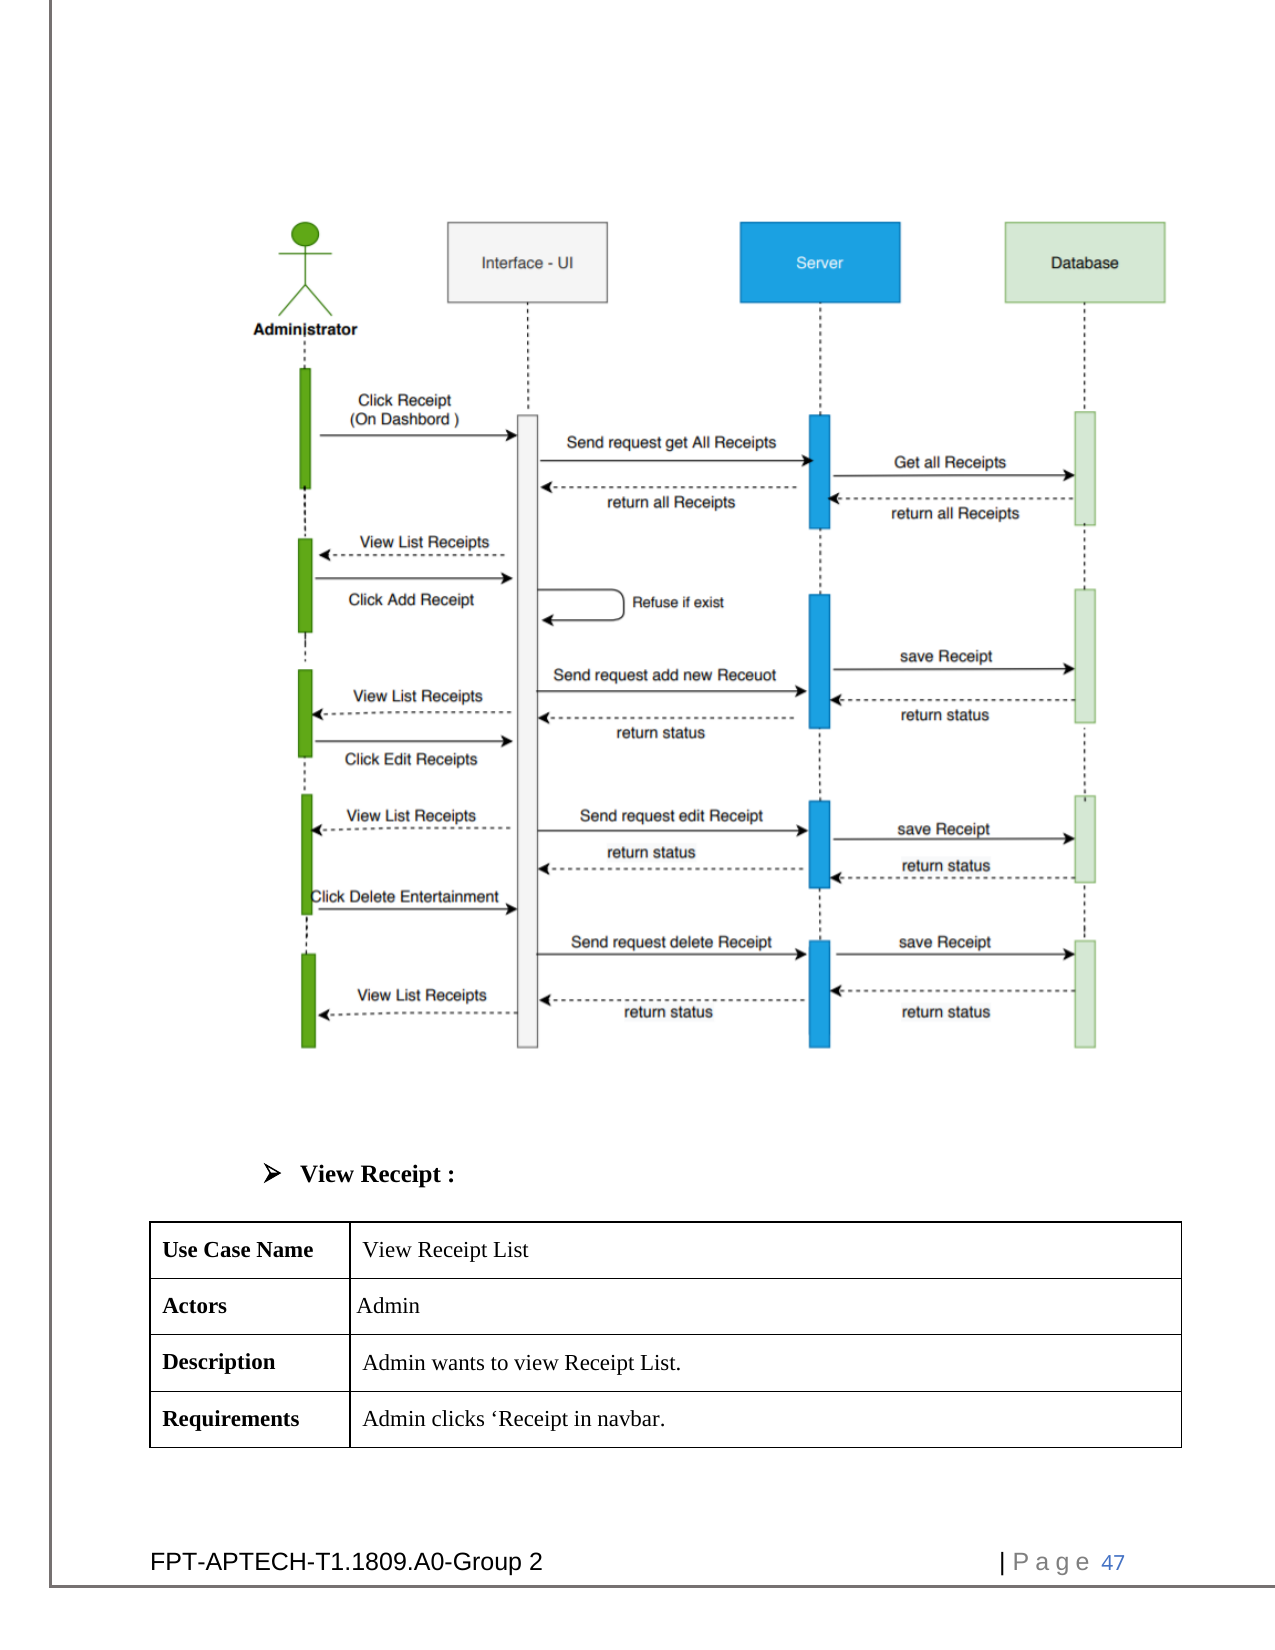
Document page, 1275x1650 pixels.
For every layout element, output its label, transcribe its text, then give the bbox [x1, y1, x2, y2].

table_cell Admin wants to view Receipt List. [351, 1335, 1181, 1391]
table_cell Admin clicks ‘Receipt in navbar. [351, 1392, 1181, 1447]
table_cell Requirements [151, 1392, 349, 1447]
list View Receipt : [262, 1159, 1125, 1187]
table_header View Receipt List [351, 1223, 1181, 1278]
table_header Use Case Name [151, 1223, 349, 1278]
table_cell Description [151, 1335, 349, 1391]
table_cell Actors [151, 1279, 349, 1334]
table_cell Admin [351, 1279, 1181, 1334]
picture [225, 184, 1200, 1091]
